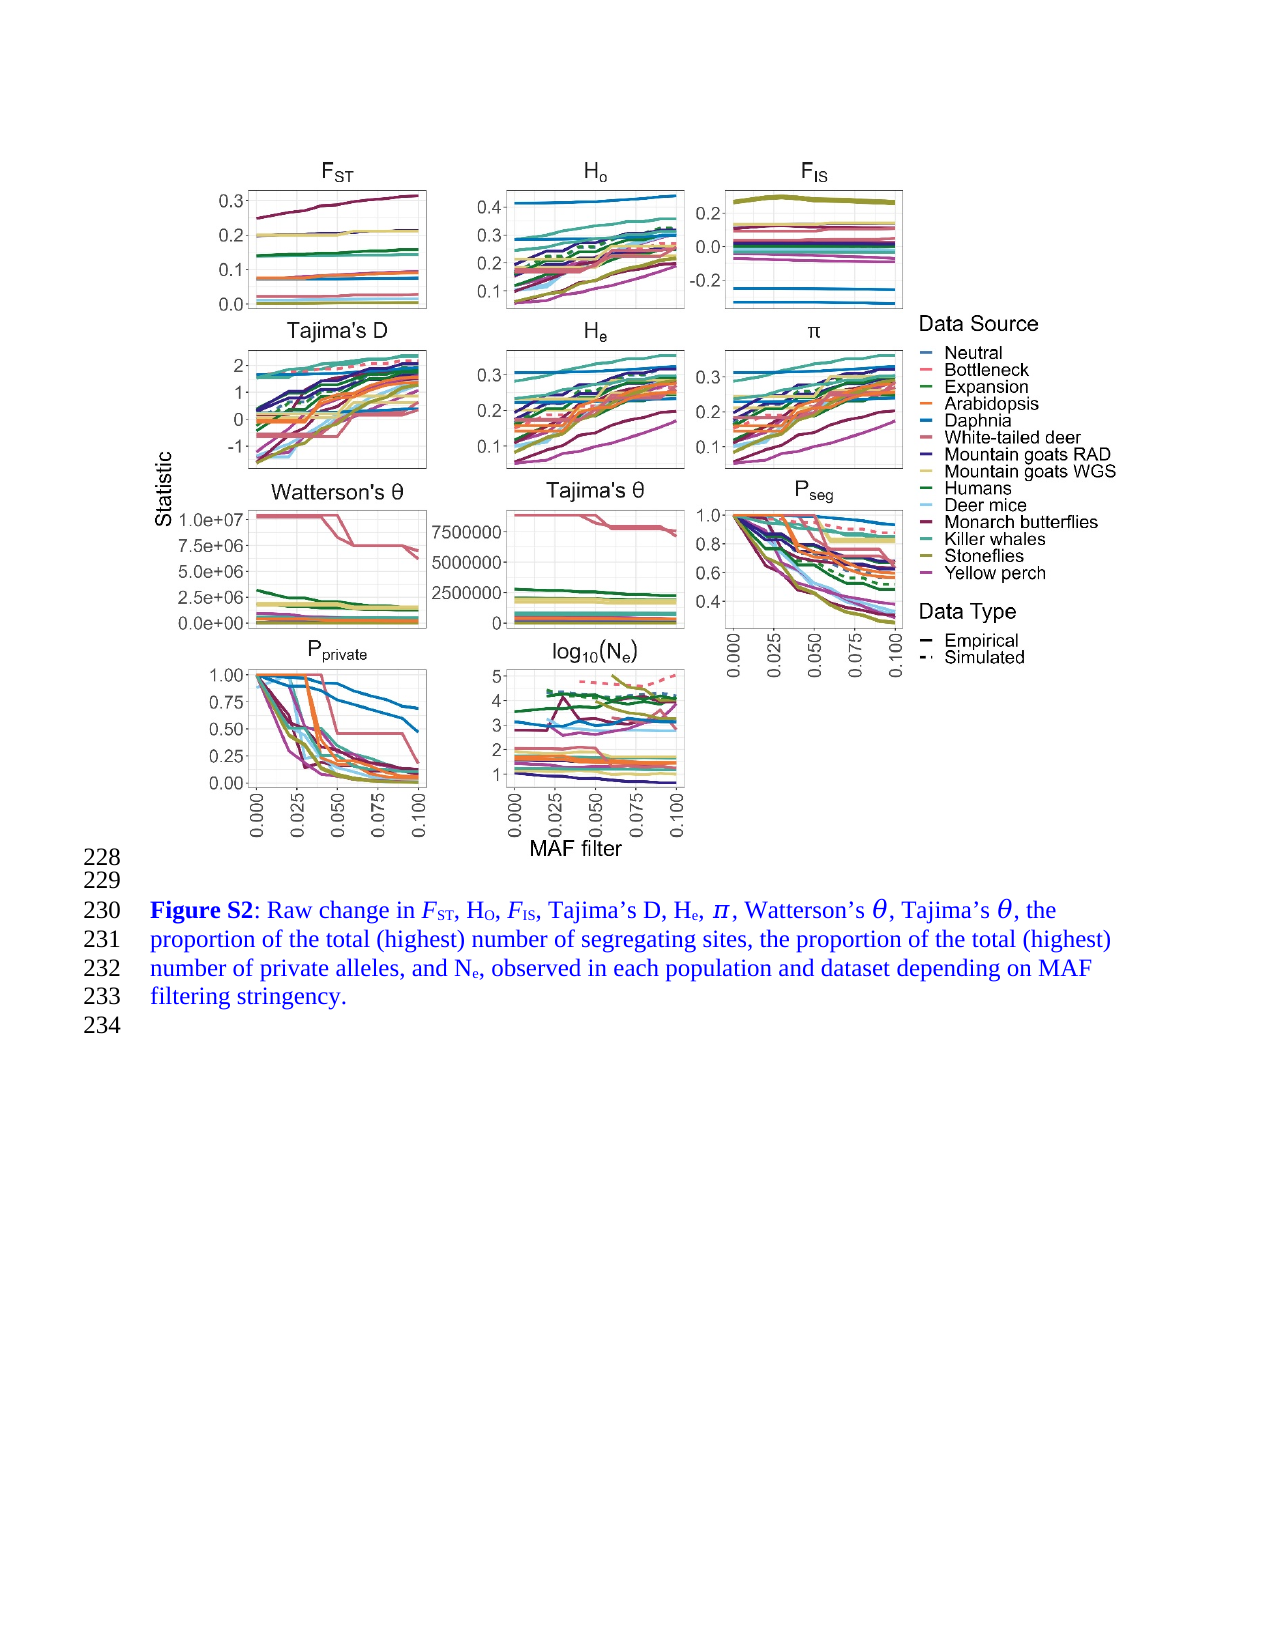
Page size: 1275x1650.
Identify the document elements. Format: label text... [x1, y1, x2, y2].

text Figure S2: Raw change in FST, HO, FIS, Tajima’s D, He, 𝜋, Watterson’s 𝜃, Tajima’s 𝜃, the proportion of the total (highest) number of segregating sites, the proportion of the total (highest) number of private alleles, and Ne, observed in each population and dataset depending on MAF filtering stringency. [150, 894, 1125, 1010]
picture [150, 150, 1125, 865]
